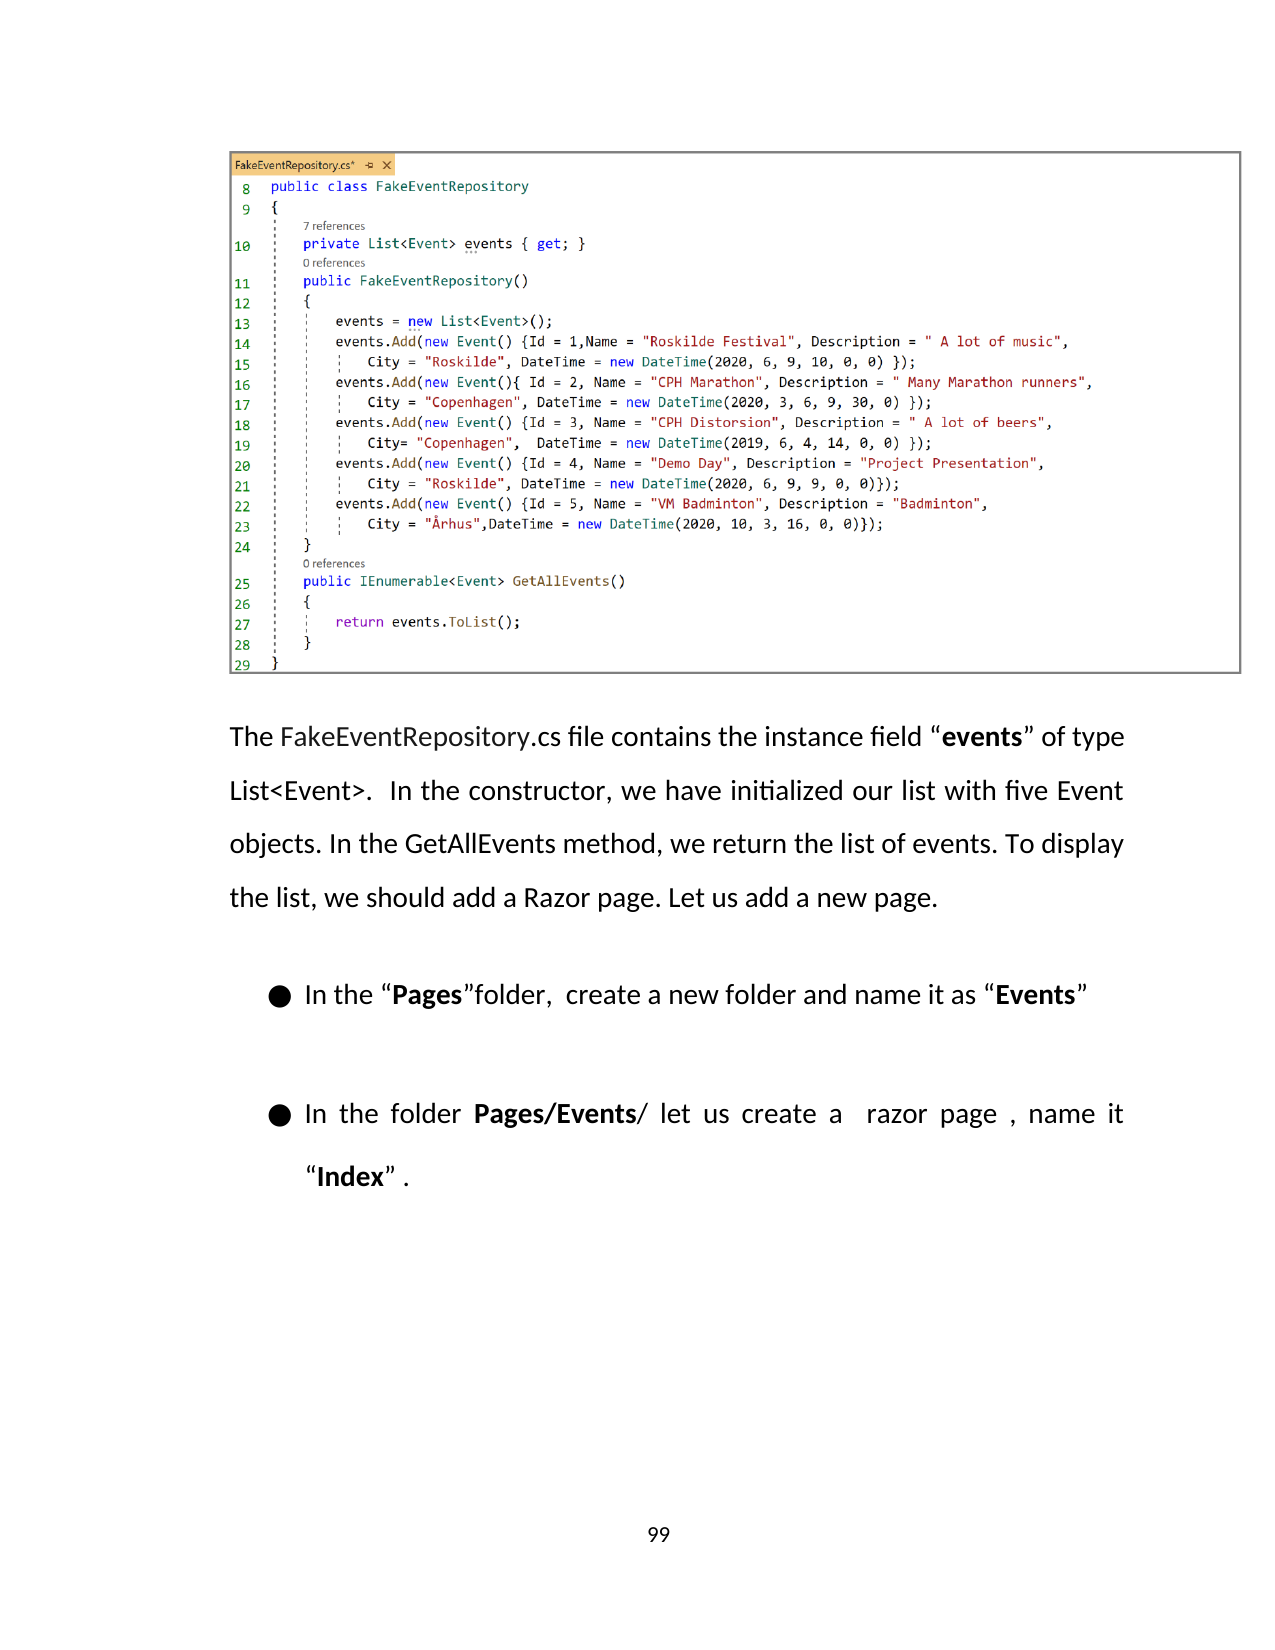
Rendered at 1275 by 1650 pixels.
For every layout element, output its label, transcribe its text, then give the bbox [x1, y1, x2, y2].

picture [229, 150, 1242, 676]
list In the folder Pages/Events/ let us create a razor page , name it “Index” . [267, 1080, 1125, 1193]
list In the “Pages”folder, create a new folder and name it as “Events” [267, 961, 1125, 1021]
text The FakeEventRepository.cs file contains the instance field “events” of type List<Event>. In the constructor, we have initialized our list with five Event objects. In the GetAllEvents method, we return the list of events. To display the list, we should add a Razor page. Let us add a new page. [229, 718, 1125, 914]
